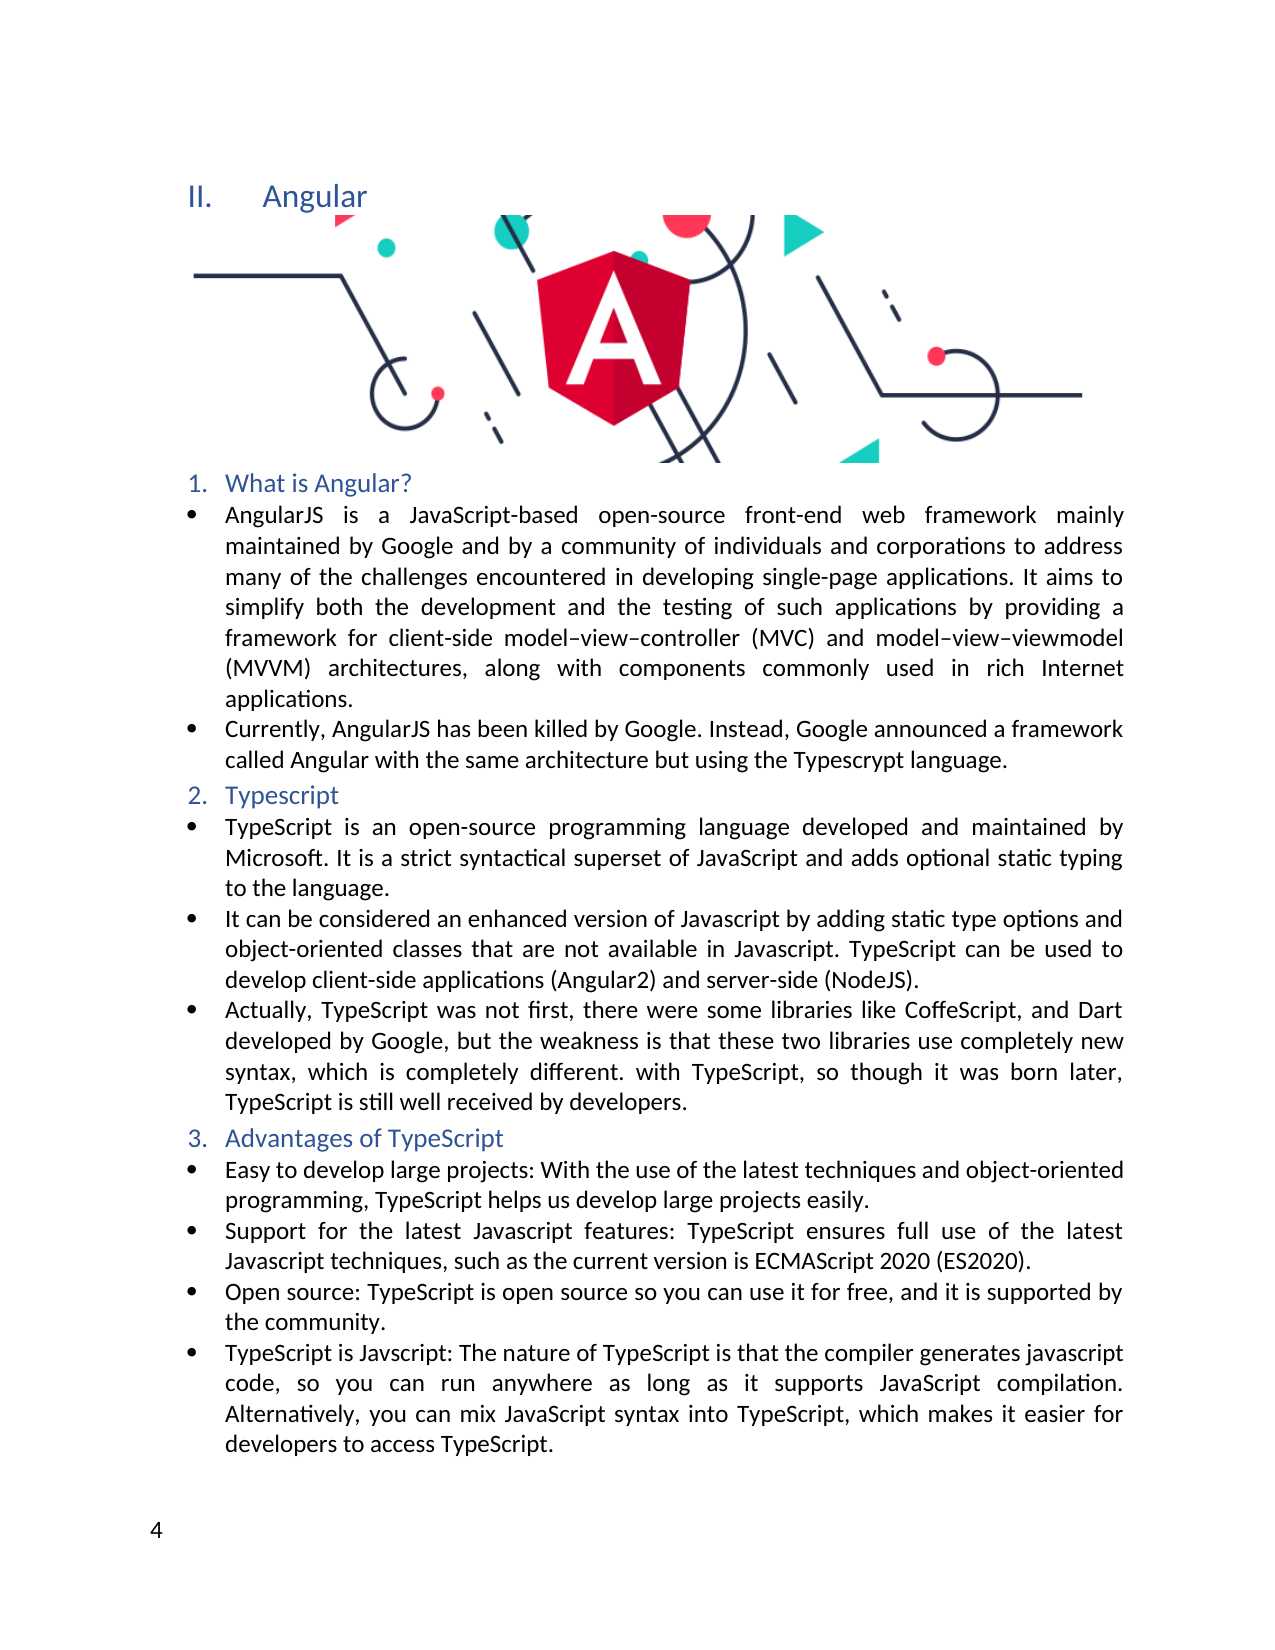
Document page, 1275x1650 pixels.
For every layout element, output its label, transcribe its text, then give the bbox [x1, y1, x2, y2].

list AngularJS is a JavaScript-based open-source front-end web framework mainly maintained by Google and by a community of individuals and corporations to address many of the challenges encountered in developing single-page applications. It aims to simplify both the development and the testing of such applications by providing a framework for client-side model–view–controller (MVC) and model–view–viewmodel (MVVM) architectures, along with components commonly used in rich Internet applications. [187, 500, 1125, 713]
subtitle What is Angular? [187, 467, 1125, 500]
list Actually, TypeScript was not first, there were some libraries like CoffeScript, and Dart developed by Google, but the weakness is that these two libraries use completely new syntax, which is completely different. with TypeScript, so though it was born later, TypeScript is still well received by developers. [187, 995, 1125, 1117]
list Currently, AngularJS has been killed by Google. Instead, Google announced a framework called Angular with the same architecture but using the Typescrypt language. [187, 713, 1125, 774]
list TypeScript is an open-source programming language developed and maintained by Microsoft. It is a strict syntactical superset of JavaScript and adds optional static typing to the language. [187, 812, 1125, 903]
list Open source: TypeScript is open source so you can use it for free, and it is supported by the community. [187, 1276, 1125, 1337]
subtitle Advantages of TypeScript [187, 1121, 1125, 1154]
list Support for the latest Javascript features: TypeScript ensures full use of the latest Javascript techniques, such as the current version is ECMAScript 2020 (ES2020). [187, 1215, 1125, 1276]
picture [150, 215, 1125, 463]
list Easy to develop large projects: With the use of the latest techniques and object-oriented programming, TypeScript helps us develop large projects easily. [187, 1154, 1125, 1215]
list TypeScript is Javscript: The nature of TypeScript is that the compiler generates javascript code, so you can run anywhere as long as it supports JavaScript compilation. Alternatively, you can mix JavaScript syntax into TypeScript, which makes it easier for developers to access TypeScript. [187, 1337, 1125, 1459]
subtitle Angular [187, 175, 1125, 215]
subtitle Typescript [187, 778, 1125, 812]
list It can be considered an enhanced version of Javascript by adding static type options and object-oriented classes that are not available in Javascript. TypeScript can be used to develop client-side applications (Angular2) and server-side (NodeJS). [187, 903, 1125, 995]
